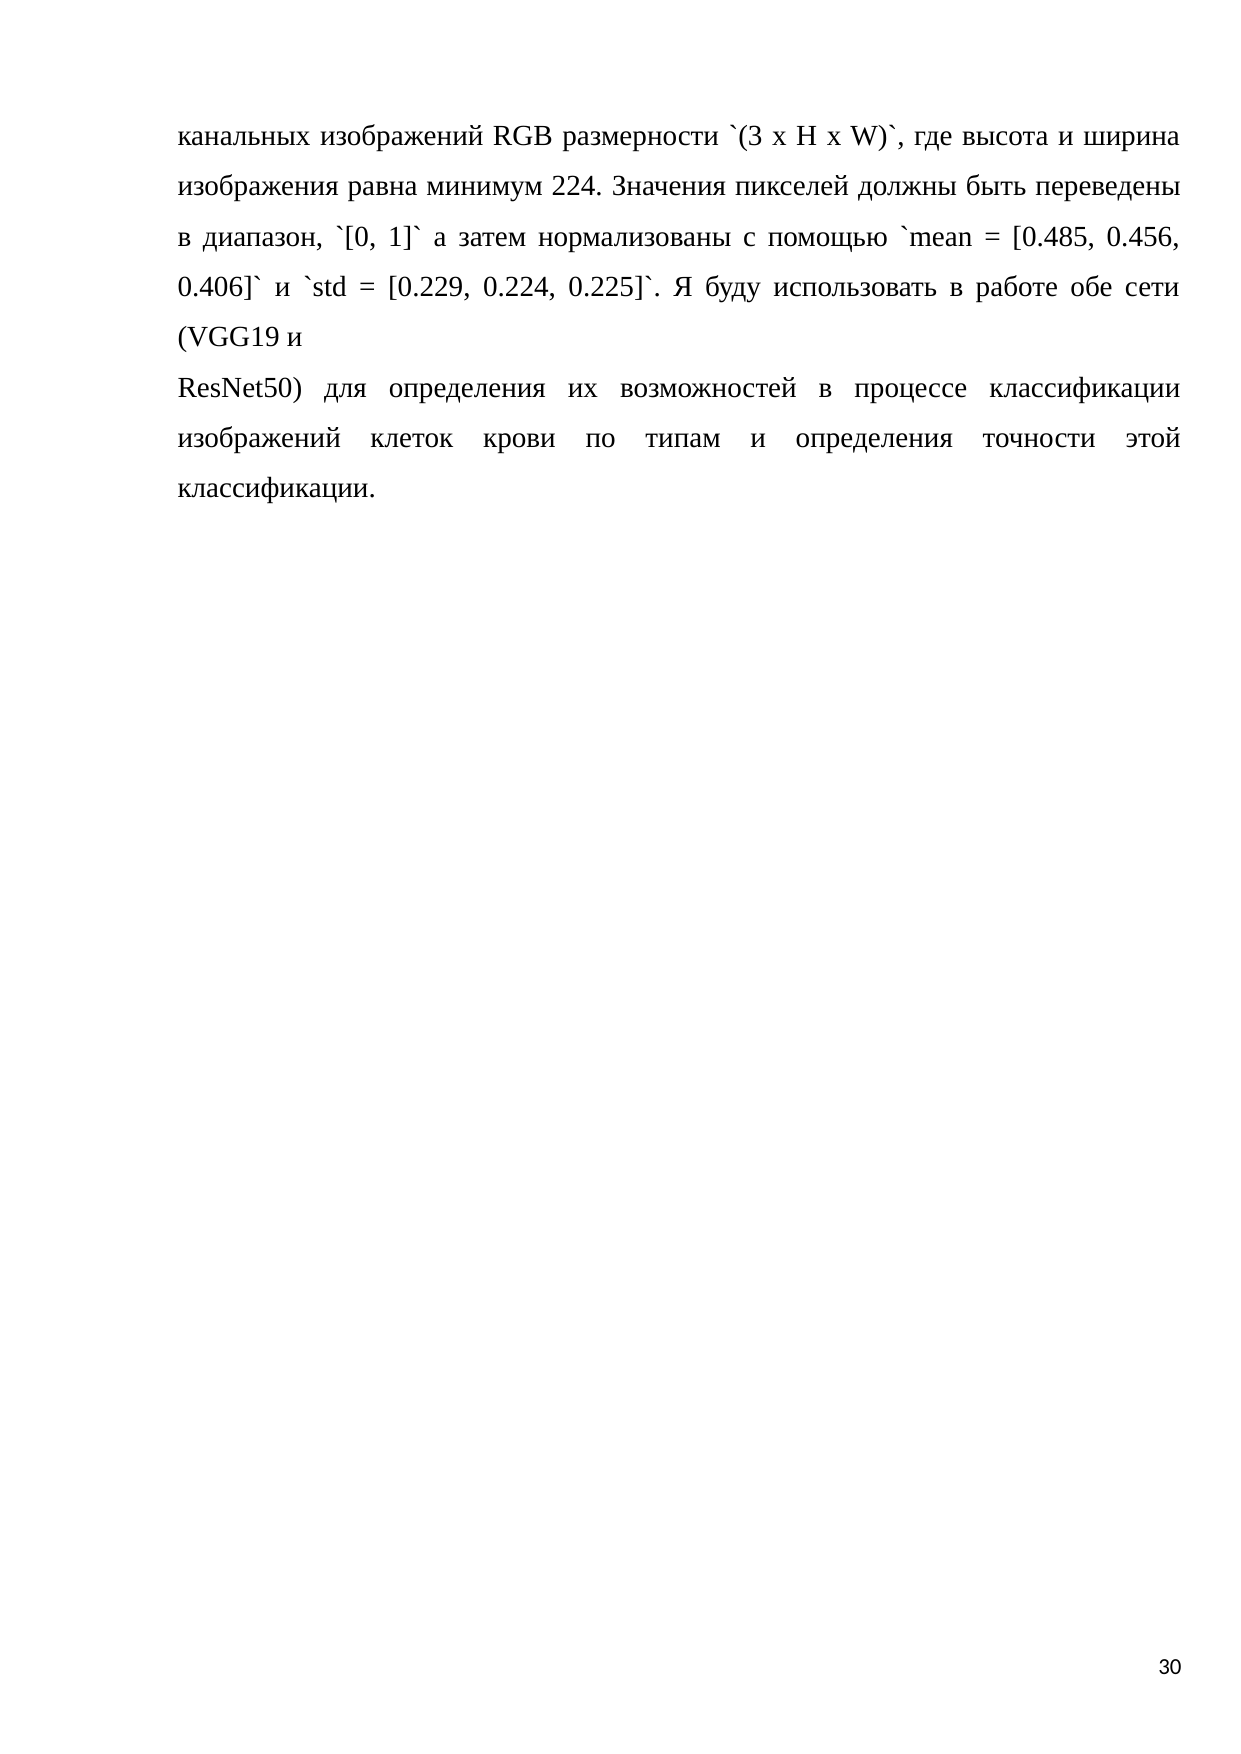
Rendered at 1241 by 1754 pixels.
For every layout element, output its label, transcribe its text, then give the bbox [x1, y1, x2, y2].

text ResNet50) для определения их возможностей в процессе классификации изображений клеток крови по типам и определения точности этой классификации. [177, 370, 1181, 504]
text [177, 118, 1181, 353]
